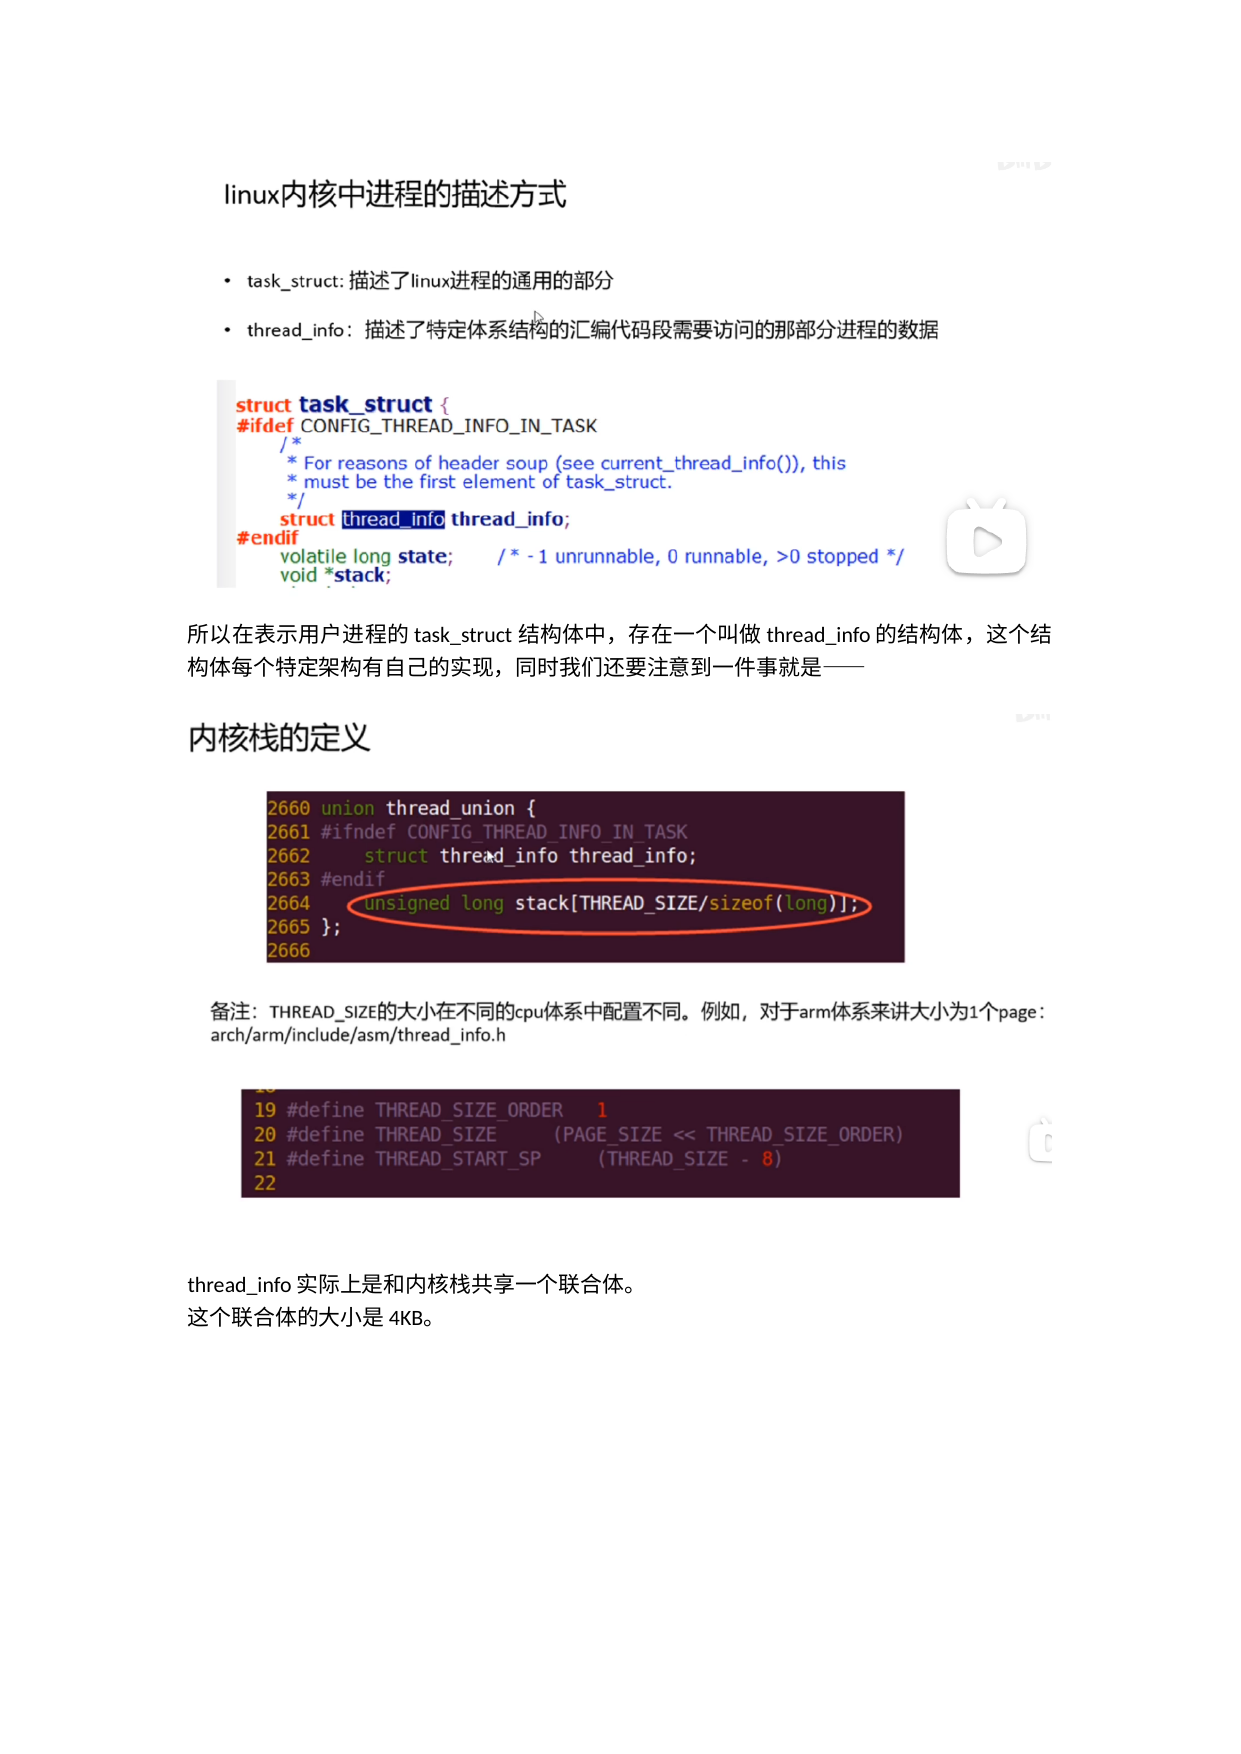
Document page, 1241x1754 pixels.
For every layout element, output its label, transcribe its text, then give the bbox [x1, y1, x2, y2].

text thread_info实际上是和内核栈共享一个联合体。 [187, 1267, 1053, 1299]
text 这个联合体的大小是4KB。 [187, 1299, 1053, 1332]
picture [187, 162, 1052, 617]
picture [187, 714, 1052, 1210]
text 所以在表示用户进程的task_struct 结构体中，存在一个叫做thread_info的结构体，这个结构体每个特定架构有自己的实现，同时我们还要注意到一件事就是—— [187, 617, 1053, 682]
